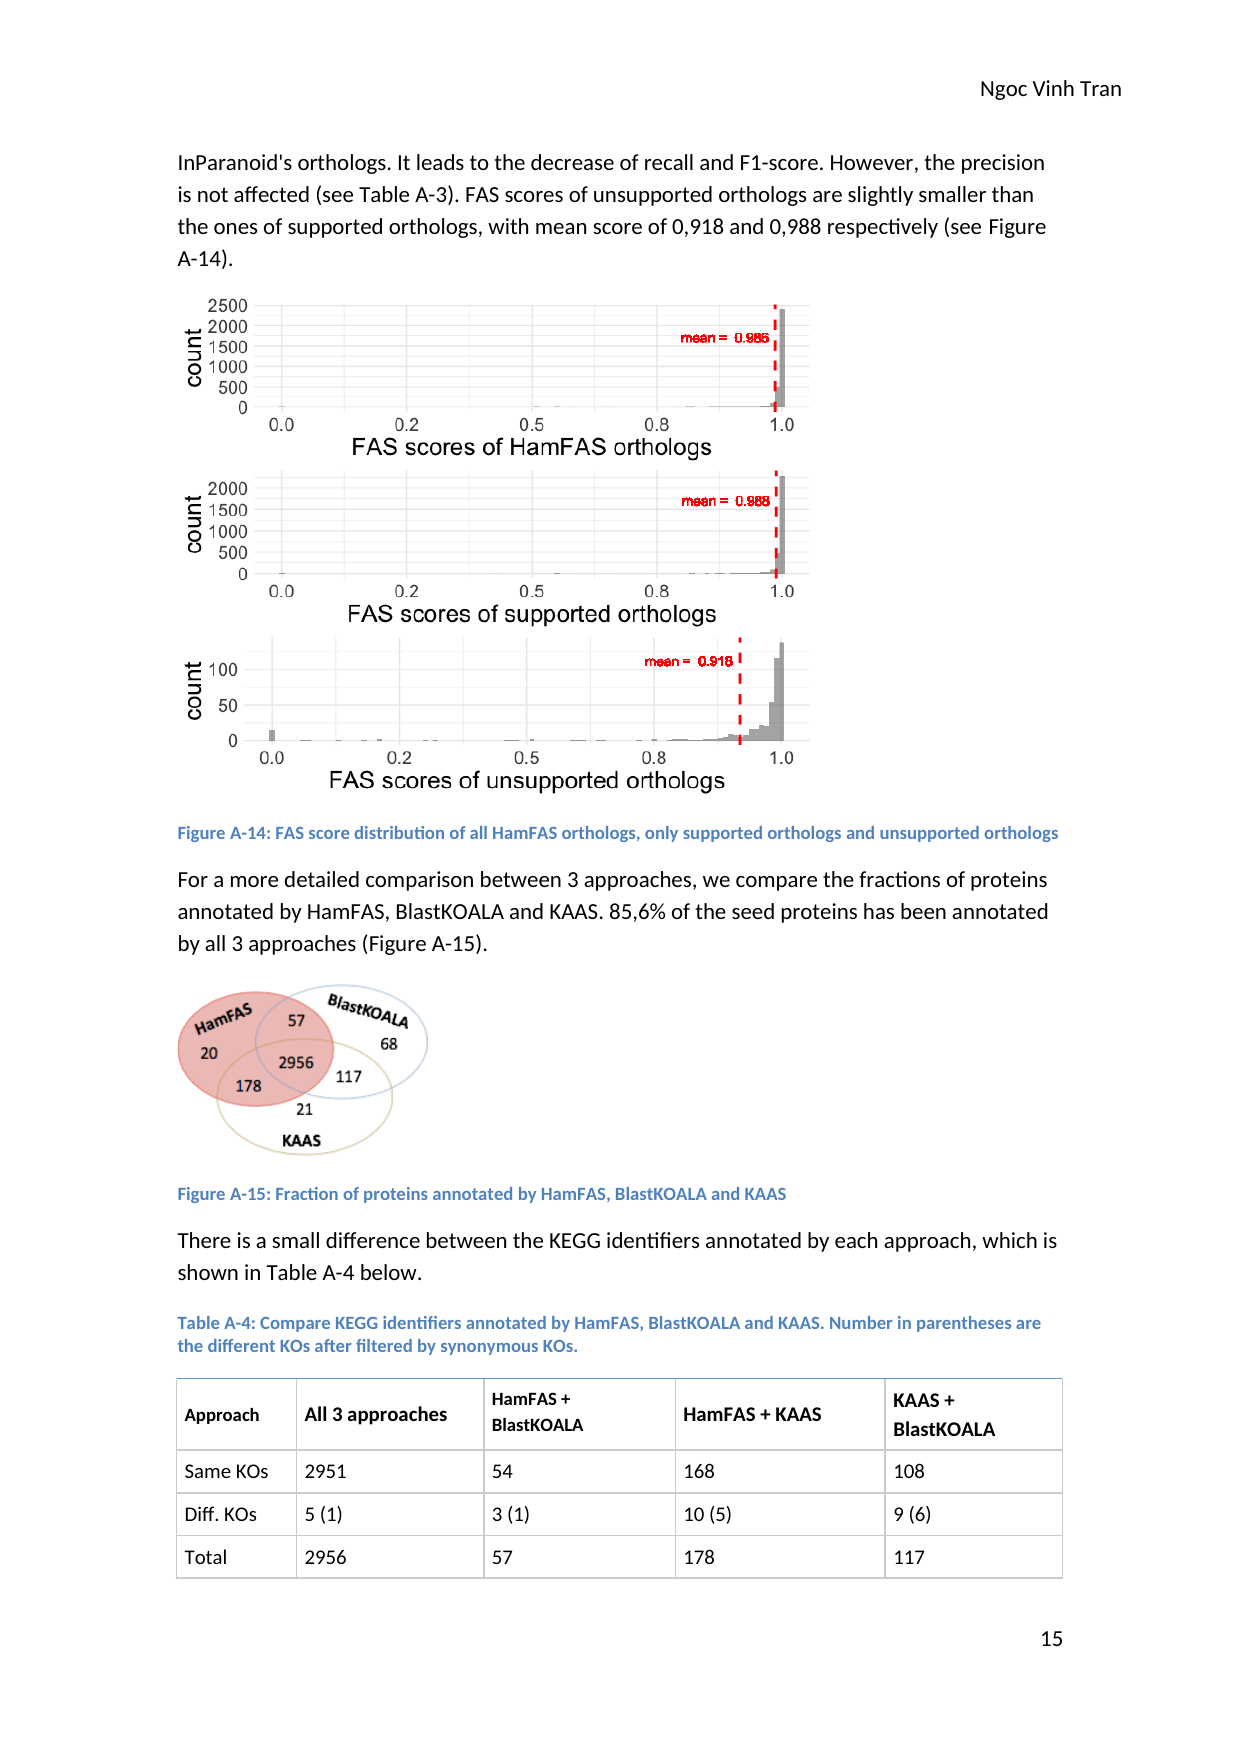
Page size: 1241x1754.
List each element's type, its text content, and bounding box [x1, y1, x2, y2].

table_cell Same KOs [177, 1451, 296, 1492]
table_cell Diff. KOs [177, 1494, 296, 1534]
table_cell 168 [676, 1451, 884, 1492]
table_cell 117 [886, 1536, 1062, 1577]
table_cell 9 (6) [886, 1494, 1062, 1534]
table_header KAAS + BlastKOALA [886, 1379, 1062, 1449]
text Figure A-14: FAS score distribution of all HamFAS orthologs, only supported orthologs and unsupported orthologs [177, 821, 1063, 844]
table_header All 3 approaches [297, 1379, 483, 1449]
table_header HamFAS + KAAS [676, 1379, 884, 1449]
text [177, 148, 1063, 272]
table_cell 178 [676, 1536, 884, 1577]
text For a more detailed comparison between 3 approaches, we compare the fractions of proteins annotated by HamFAS, BlastKOALA and KAAS. 85,6% of the seed proteins has been annotated by all 3 approaches (Figure A-15). [177, 865, 1063, 957]
table_cell 54 [485, 1451, 675, 1492]
table_cell 2956 [297, 1536, 483, 1577]
table_cell 10 (5) [676, 1494, 884, 1534]
table_header Approach [177, 1379, 296, 1449]
picture [177, 297, 815, 797]
text There is a small difference between the KEGG identifiers annotated by each approach, which is shown in Table A-4 below. [177, 1226, 1063, 1286]
text Table A-4: Compare KEGG identifiers annotated by HamFAS, BlastKOALA and KAAS. Number in parentheses are the different KOs after filtered by synonymous KOs. [177, 1311, 1063, 1357]
text Figure A-15: Fraction of proteins annotated by HamFAS, BlastKOALA and KAAS [177, 1182, 1063, 1205]
table_cell 57 [485, 1536, 675, 1577]
table_cell 3 (1) [485, 1494, 675, 1534]
table_cell 108 [886, 1451, 1062, 1492]
picture [177, 982, 429, 1157]
table_header HamFAS + BlastKOALA [485, 1379, 675, 1449]
table_cell 2951 [297, 1451, 483, 1492]
table_cell Total [177, 1536, 296, 1577]
table_cell 5 (1) [297, 1494, 483, 1534]
